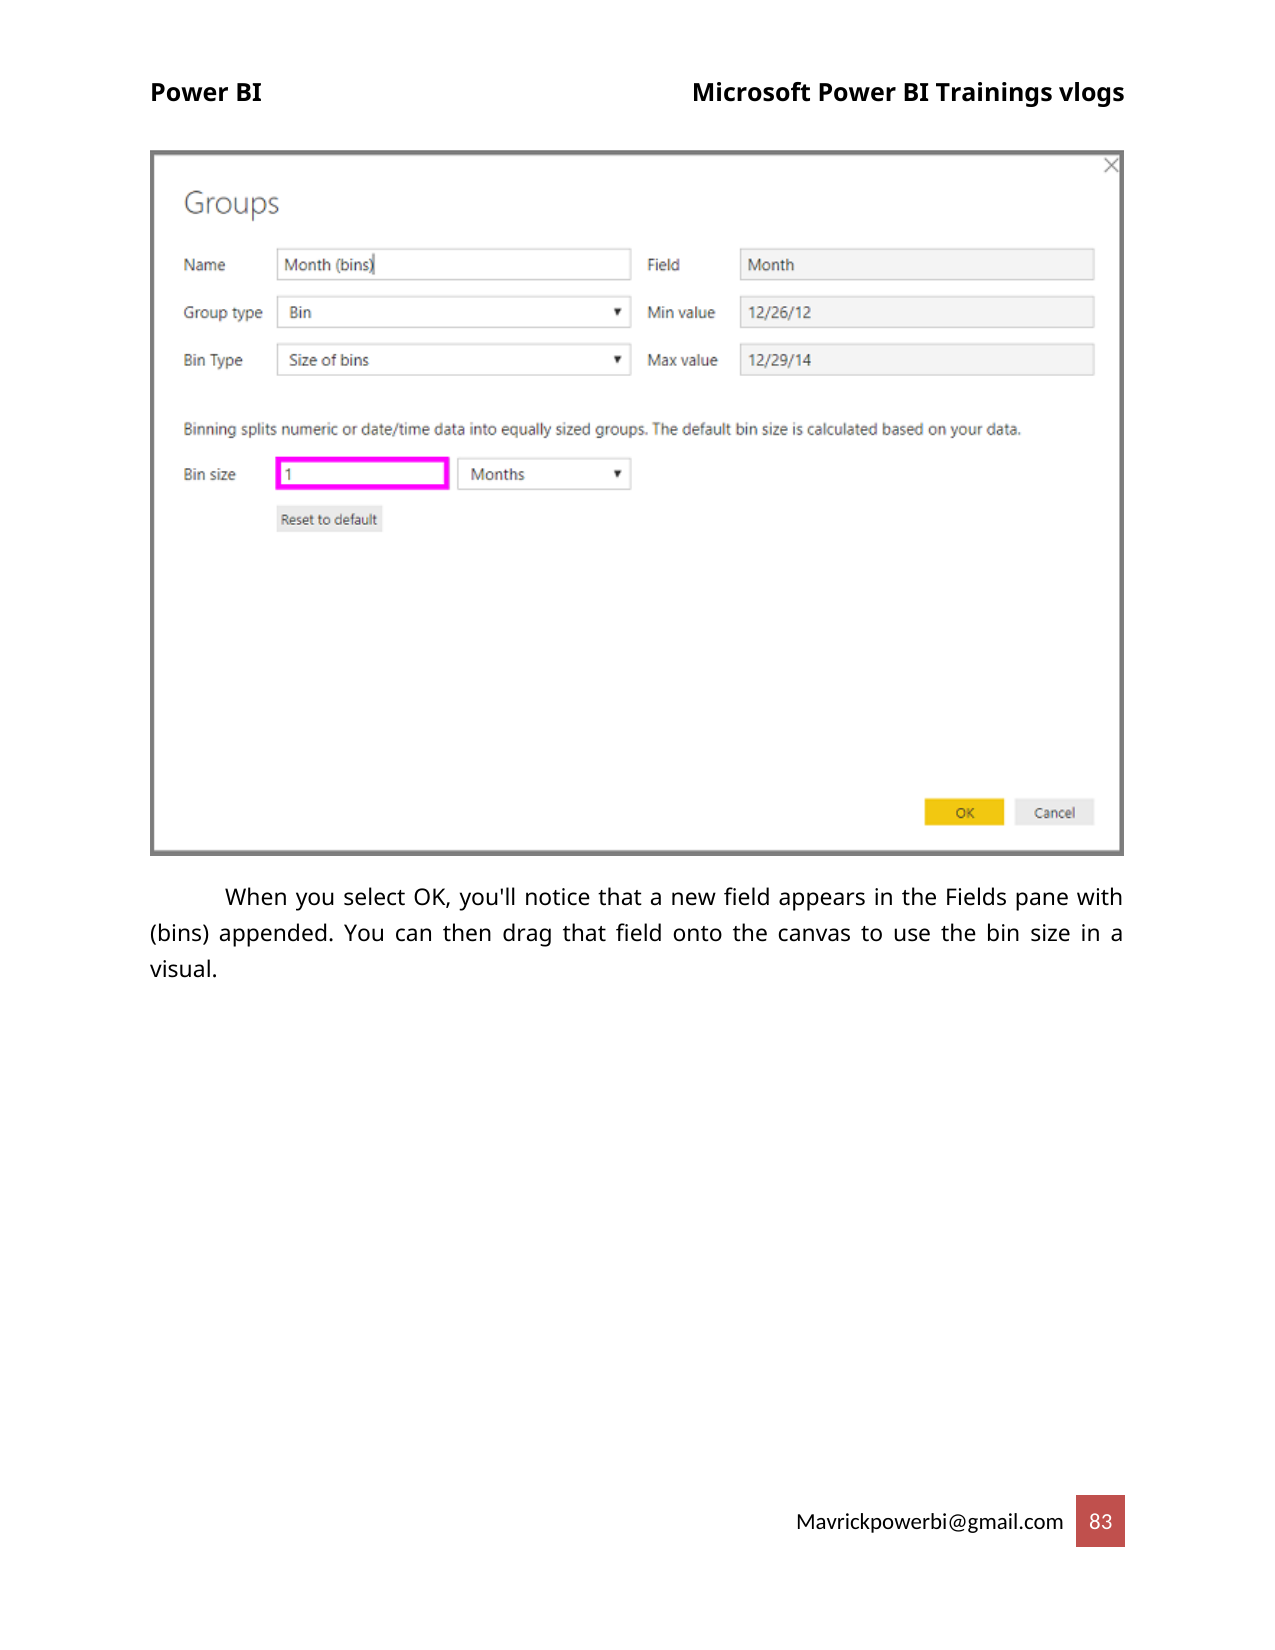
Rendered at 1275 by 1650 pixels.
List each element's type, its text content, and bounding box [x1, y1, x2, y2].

text When you select OK, you'll notice that a new field appears in the Fields pane with (bins) appended. You can then drag that field onto the canvas to use the bin size in a visual. [150, 881, 1125, 984]
picture [150, 150, 1124, 856]
